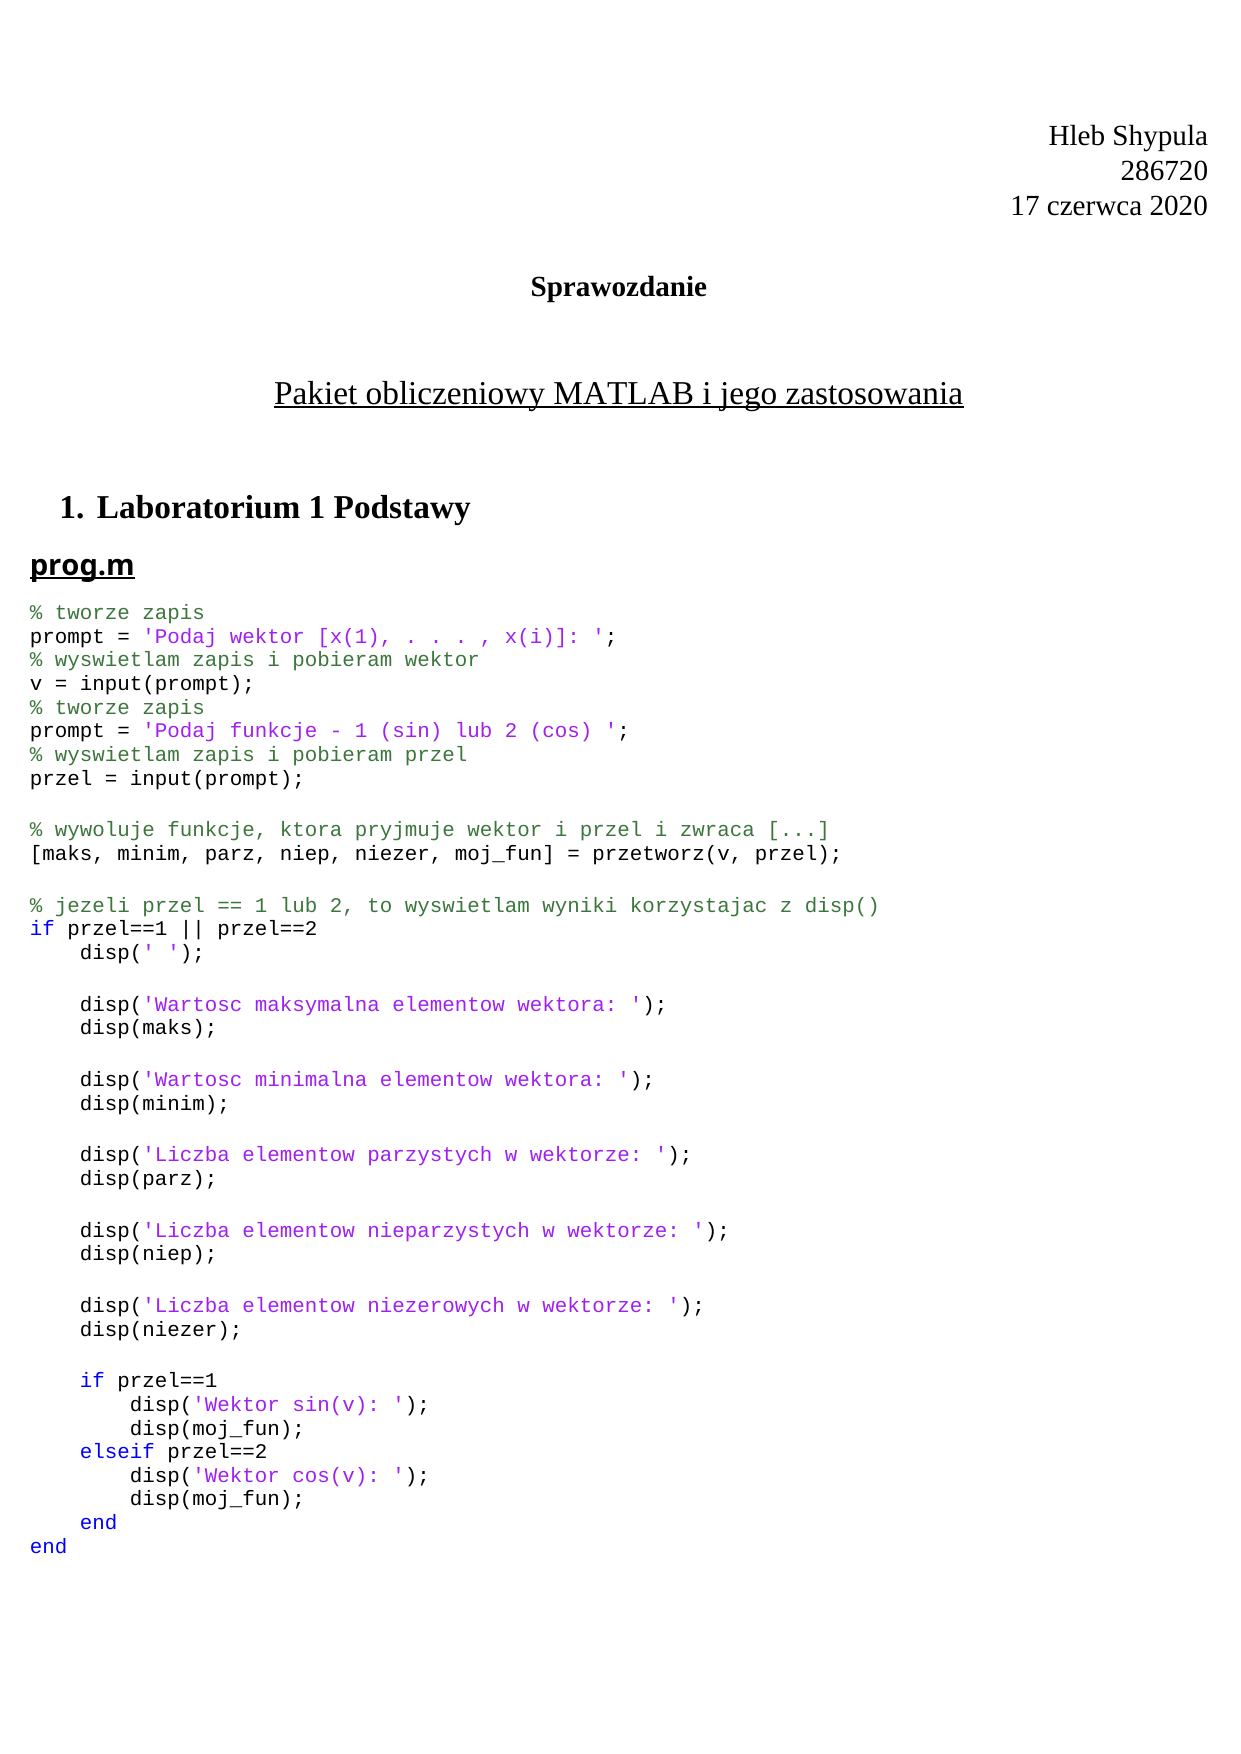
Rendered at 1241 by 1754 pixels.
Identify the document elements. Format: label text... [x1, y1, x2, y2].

text disp('Liczba elementow nieparzystych w wektorze: '); [29, 1219, 1208, 1243]
text v = input(prompt); [29, 673, 1208, 697]
text disp('Wartosc minimalna elementow wektora: '); [29, 1069, 1208, 1093]
text disp('Liczba elementow parzystych w wektorze: '); [29, 1144, 1208, 1168]
text disp(maks); [29, 1017, 1208, 1041]
text prog.m [29, 544, 1208, 583]
text if przel==1 || przel==2 [29, 918, 1208, 942]
text disp('Wartosc maksymalna elementow wektora: '); [29, 994, 1208, 1017]
text prompt = 'Podaj funkcje - 1 (sin) lub 2 (cos) '; [29, 720, 1208, 744]
text end [29, 1512, 1208, 1536]
text disp('Wektor cos(v): '); [29, 1465, 1208, 1488]
text % tworze zapis [29, 697, 1208, 720]
text przel = input(prompt); [29, 768, 1208, 791]
text disp(parz); [29, 1168, 1208, 1192]
text disp(minim); [29, 1093, 1208, 1116]
text disp(niezer); [29, 1318, 1208, 1342]
list Laboratorium 1 Podstawy [59, 487, 1208, 525]
text Sprawozdanie [29, 269, 1208, 303]
text prompt = 'Podaj wektor [x(1), . . . , x(i)]: '; [29, 626, 1208, 649]
text disp('Wektor sin(v): '); [29, 1394, 1208, 1417]
text disp(niep); [29, 1243, 1208, 1267]
text % wyswietlam zapis i pobieram przel [29, 744, 1208, 768]
text % wywoluje funkcje, ktora pryjmuje wektor i przel i zwraca [...] [29, 819, 1208, 843]
text [maks, minim, parz, niep, niezer, moj_fun] = przetworz(v, przel); [29, 843, 1208, 867]
text if przel==1 [29, 1370, 1208, 1394]
text disp('Liczba elementow niezerowych w wektorze: '); [29, 1295, 1208, 1318]
text % tworze zapis [29, 602, 1208, 626]
text disp(moj_fun); [29, 1488, 1208, 1512]
text disp(moj_fun); [29, 1417, 1208, 1441]
text end [29, 1536, 1208, 1559]
text elseif przel==2 [29, 1441, 1208, 1465]
text disp(' '); [29, 942, 1208, 966]
text % wyswietlam zapis i pobieram wektor [29, 649, 1208, 673]
text % jezeli przel == 1 lub 2, to wyswietlam wyniki korzystajac z disp() [29, 895, 1208, 918]
text Hleb Shypula 286720 17 czerwca 2020 [29, 118, 1208, 251]
text Pakiet obliczeniowy MATLAB i jego zastosowania [29, 373, 1208, 412]
